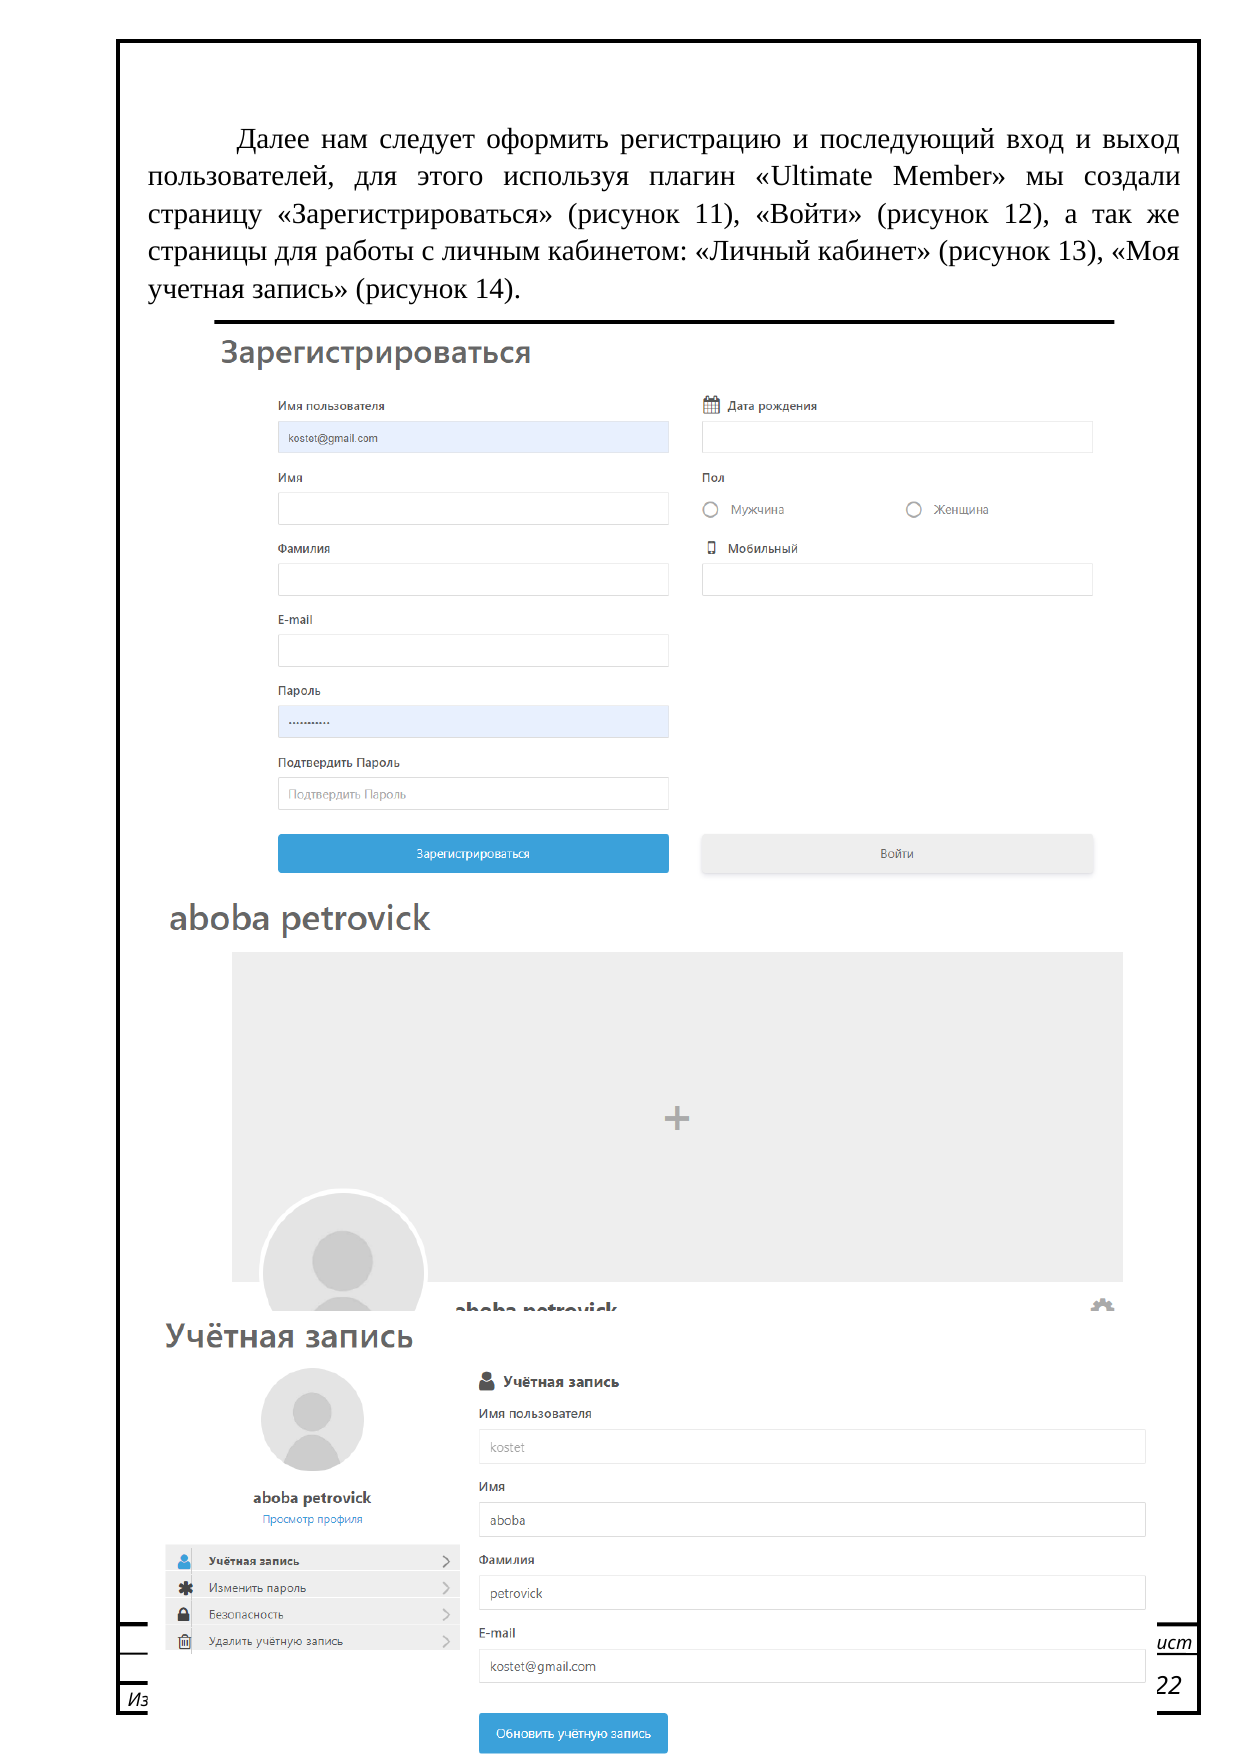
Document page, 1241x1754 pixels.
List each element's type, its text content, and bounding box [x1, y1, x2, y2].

text Далее нам следует оформить регистрацию и последующий вход и выход пользователей, для этого используя плагин «Ultimate Member» мы создали страницу «Зарегистрироваться» (рисунок 11), «Войти» (рисунок 12), а так же страницы для работы с личным кабинетом: «Личный кабинет» (рисунок 13), «Моя учетная запись» (рисунок 14). [148, 118, 1181, 306]
picture [147, 320, 1172, 1754]
